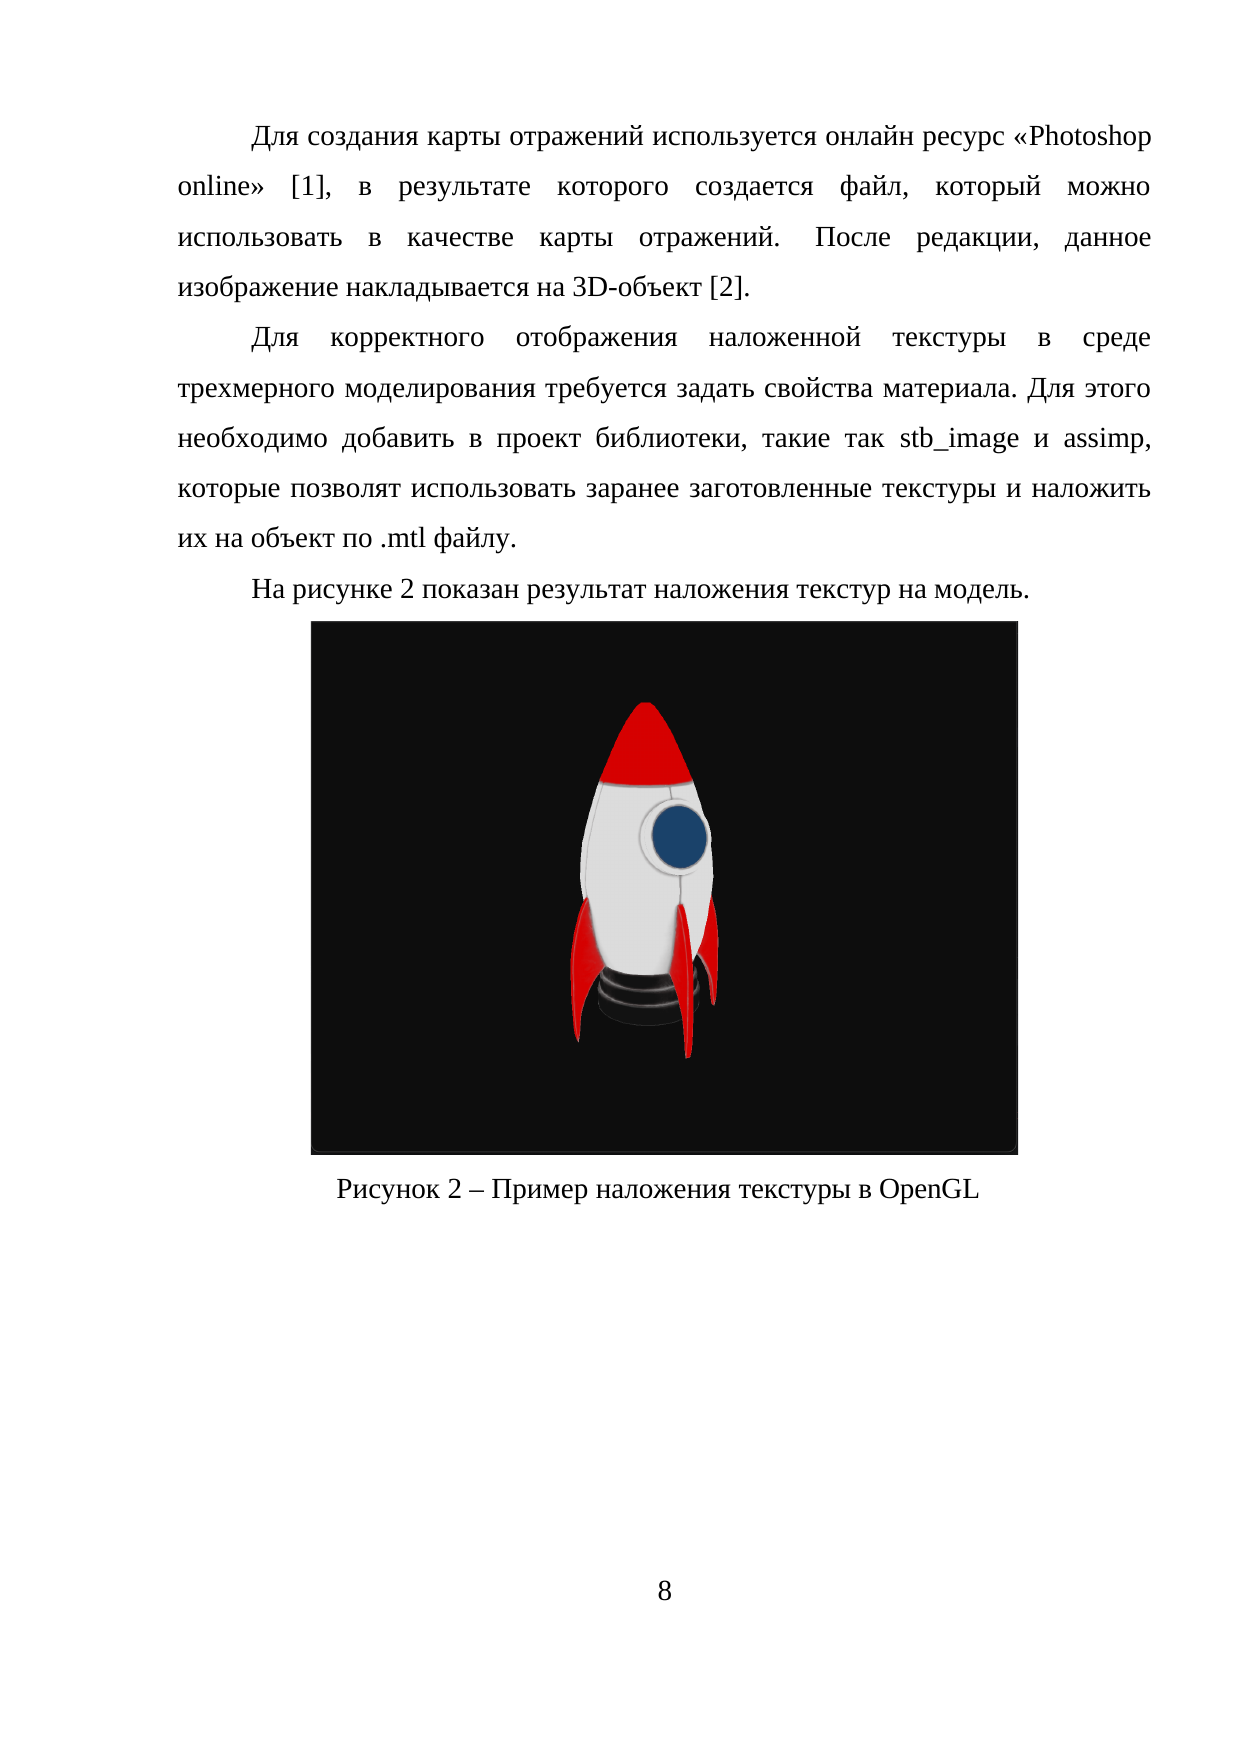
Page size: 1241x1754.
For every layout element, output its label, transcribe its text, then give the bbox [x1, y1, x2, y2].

text На рисунке 2 показан результат наложения текстур на модель. [177, 571, 1152, 604]
text Для создания карты отражений используется онлайн ресурс «Photoshop online» [1], в результате которого создается файл, который можно использовать в качестве карты отражений. После редакции, данное изображение накладывается на 3D-объект [2]. [177, 118, 1152, 303]
text Рисунок 2 – Пример наложения текстуры в OpenGL [251, 1171, 1065, 1205]
picture [310, 621, 1019, 1155]
text Для корректного отображения наложенной текстуры в среде трехмерного моделирования требуется задать свойства материала. Для этого необходимо добавить в проект библиотеки, такие так stb_image и assimp, которые позволят использовать заранее заготовленные текстуры и наложить их на объект по .mtl файлу. [177, 319, 1152, 554]
